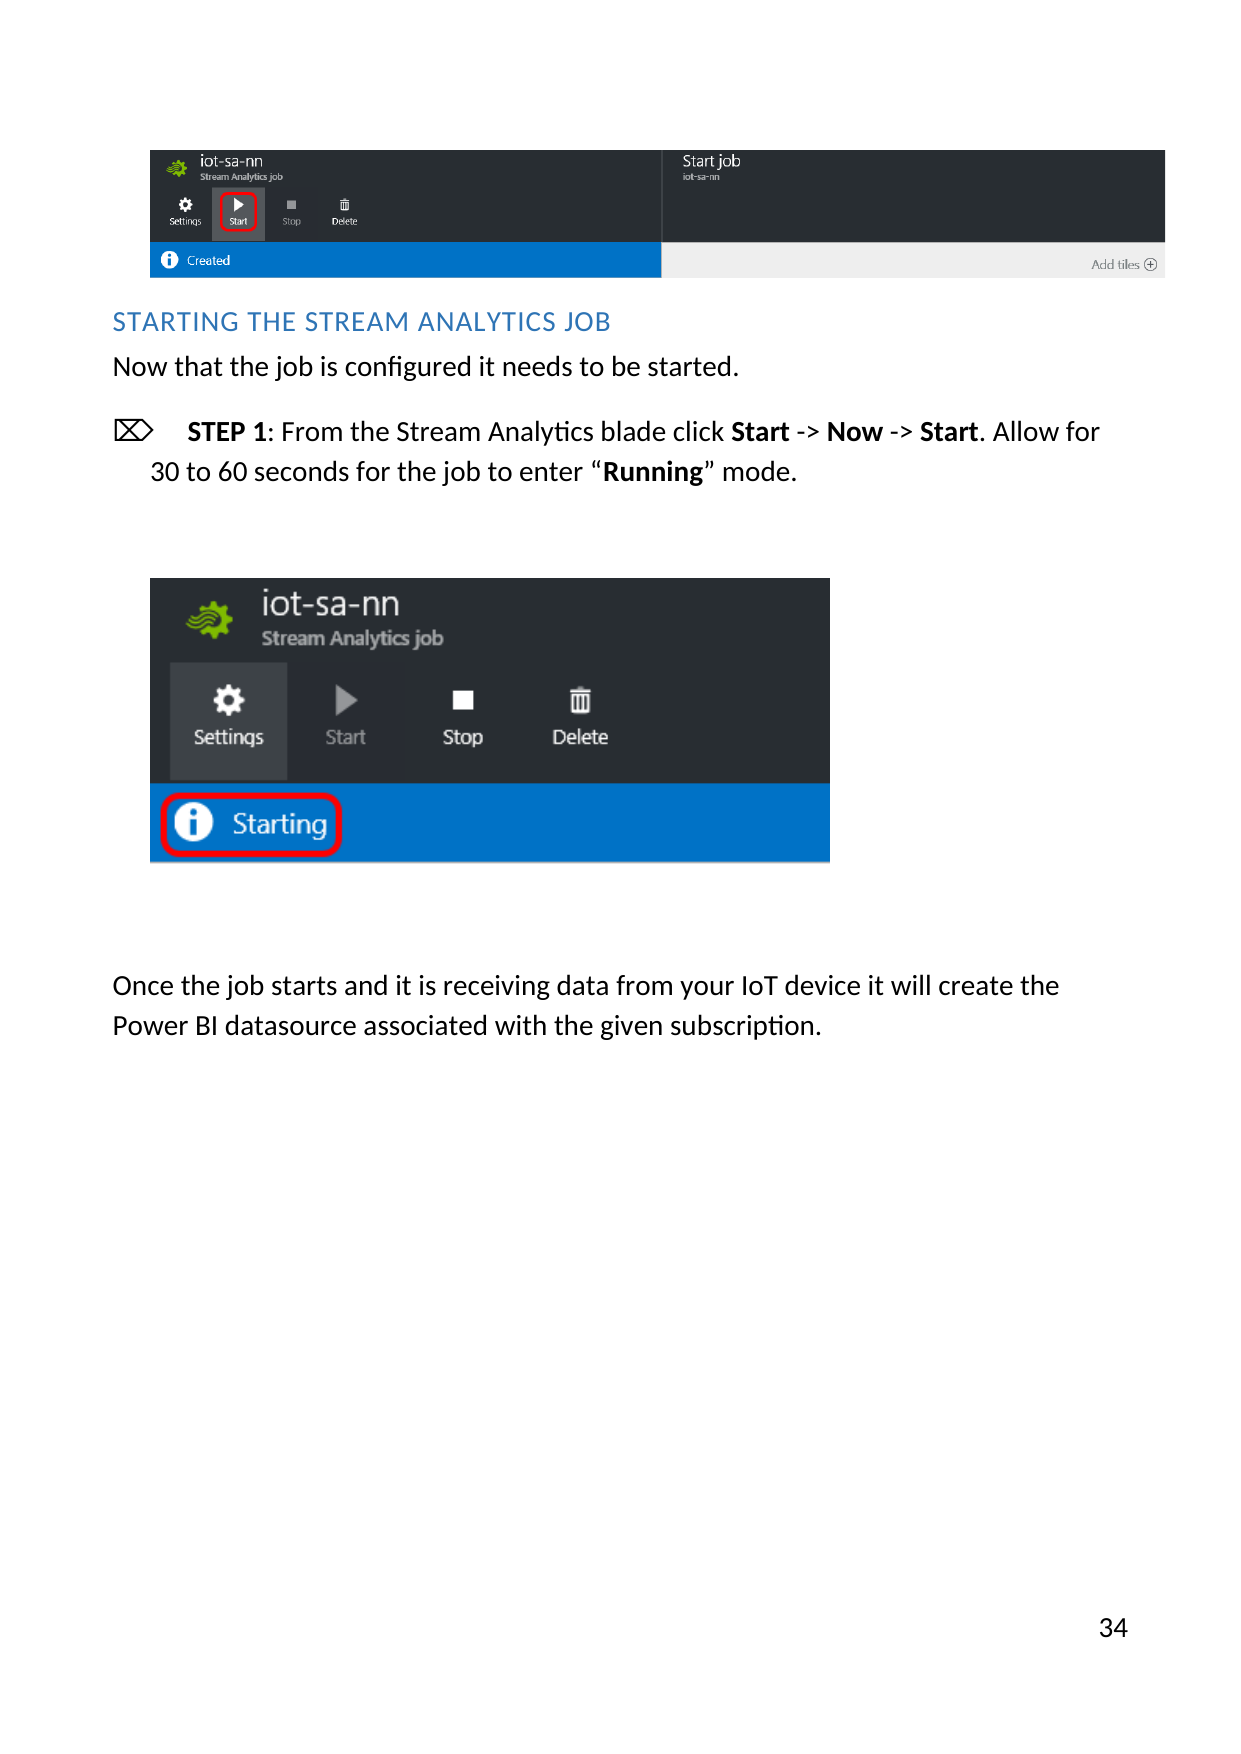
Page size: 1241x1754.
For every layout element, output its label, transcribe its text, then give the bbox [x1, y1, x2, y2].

text Once the job starts and it is receiving data from your IoT device it will create the Power BI datasource associated with the given subscription. [112, 962, 1128, 1042]
list STEP 1: From the Stream Analytics blade click Start -> Now -> Start. Allow for 30 to 60 seconds for the job to enter “Running” mode. [112, 408, 1128, 488]
picture [150, 150, 1166, 278]
text Now that the job is configured it needs to be started. [112, 343, 1128, 383]
subtitle Starting the Stream Analytics Job [112, 303, 1128, 338]
picture [150, 578, 830, 873]
